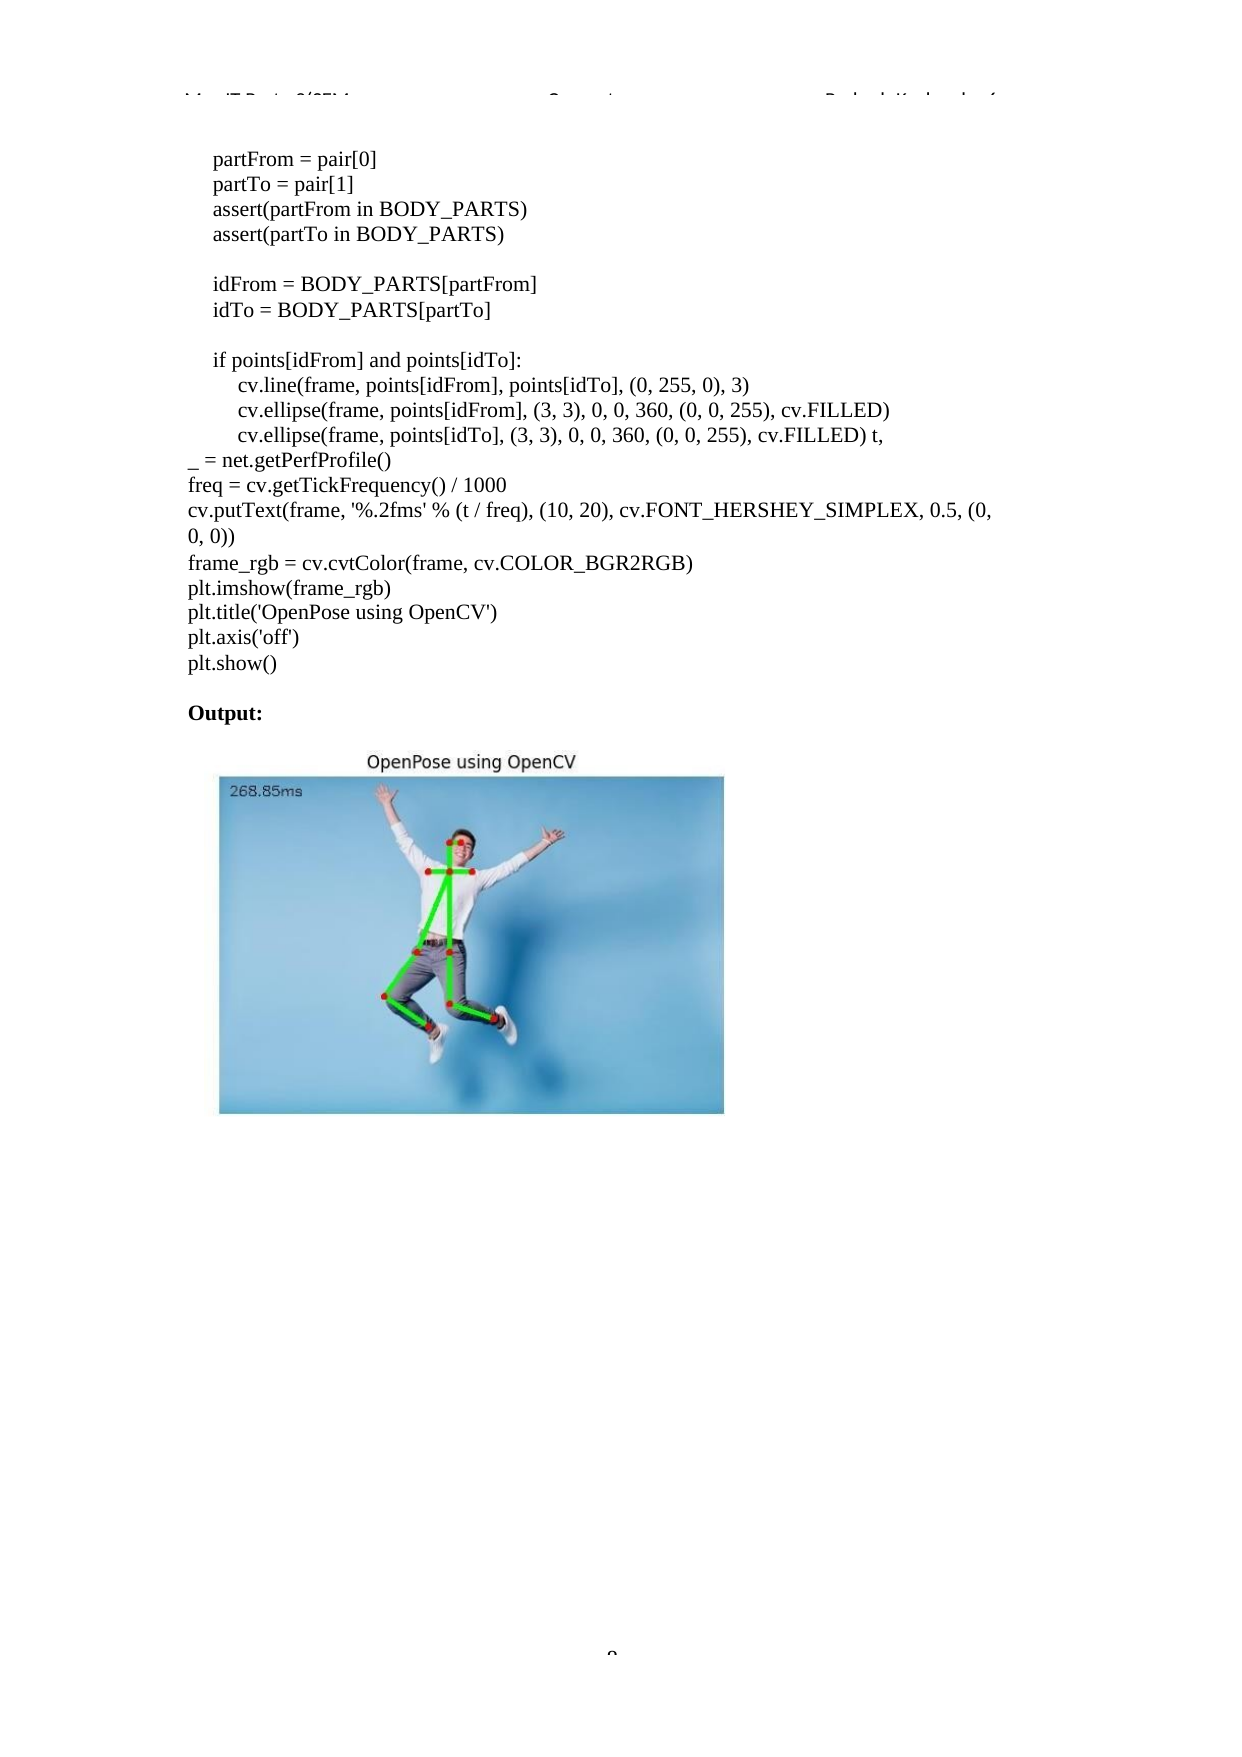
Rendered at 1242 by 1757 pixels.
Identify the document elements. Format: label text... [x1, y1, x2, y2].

text cv.line(frame, points[idFrom], points[idTo], (0, 255, 0), 3) [238, 372, 1150, 397]
text 0, 0)) [188, 523, 1150, 548]
text idFrom = BODY_PARTS[partFrom] idTo = BODY_PARTS[partTo] [213, 271, 555, 323]
text plt.title('OpenPose using OpenCV') plt.axis('off') [188, 600, 498, 649]
text cv.ellipse(frame, points[idTo], (3, 3), 0, 0, 360, (0, 0, 255), cv.FILLED) t, _ = net.getPerfProfile() [188, 422, 889, 473]
text if points[idFrom] and points[idTo]: [213, 347, 1150, 372]
text cv.ellipse(frame, points[idFrom], (3, 3), 0, 0, 360, (0, 0, 255), cv.FILLED) [238, 397, 1150, 422]
text plt.show() [188, 650, 1150, 675]
text freq = cv.getTickFrequency() / 1000 [188, 473, 1150, 497]
text Output: [188, 700, 1150, 725]
text partFrom = pair[0] partTo = pair[1] [213, 146, 408, 196]
text cv.putText(frame, '%.2fms' % (t / freq), (10, 20), cv.FONT_HERSHEY_SIMPLEX, 0.5, (0, [188, 497, 1150, 523]
text assert(partFrom in BODY_PARTS) assert(partTo in BODY_PARTS) [213, 196, 529, 246]
picture [204, 750, 726, 1117]
text frame_rgb = cv.cvtColor(frame, cv.COLOR_BGR2RGB) plt.imshow(frame_rgb) [188, 549, 696, 600]
